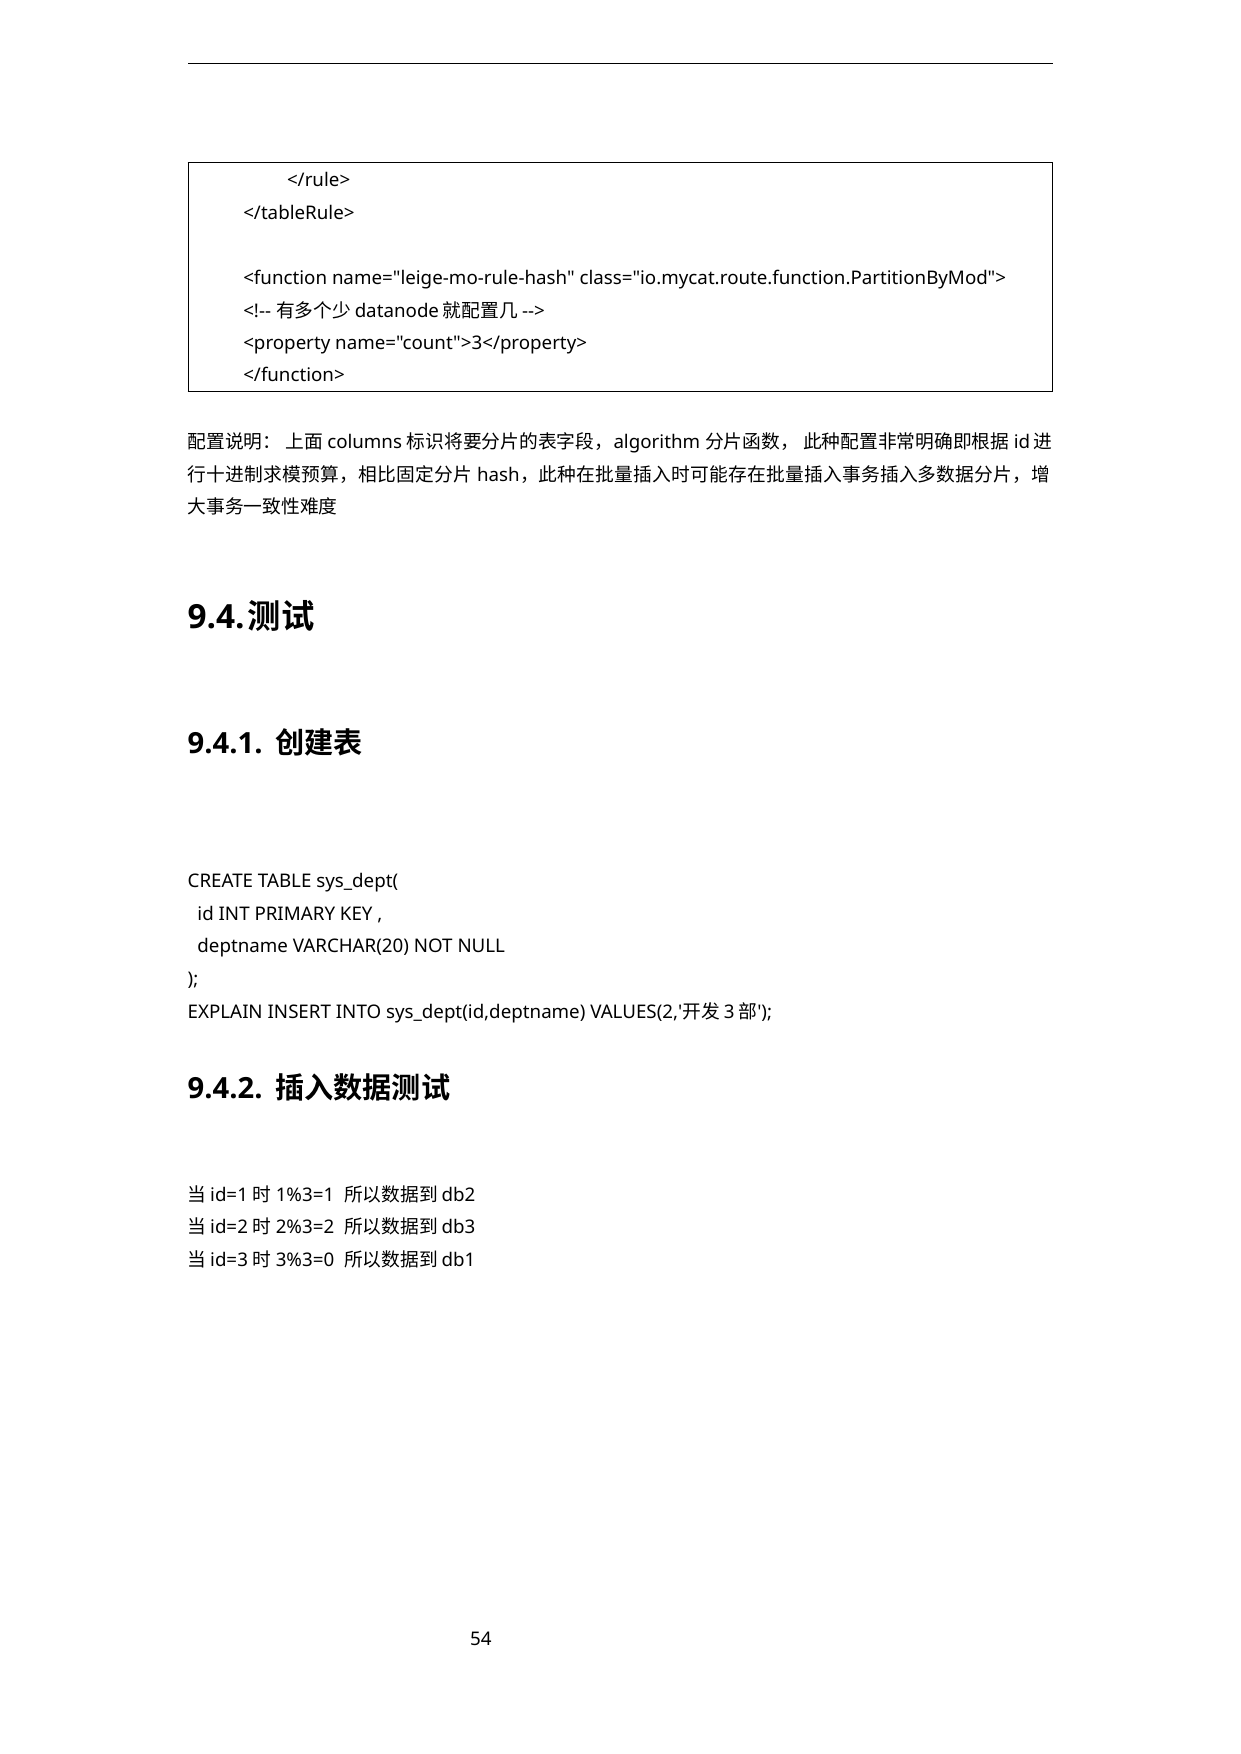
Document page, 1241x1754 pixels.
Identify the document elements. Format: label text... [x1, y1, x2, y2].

text 配置说明： 上面columns 标识将要分片的表字段，algorithm 分片函数， 此种配置非常明确即根据id进行十进制求模预算，相比固定分片hash，此种在批量插入时可能存在批量插入事务插入多数据分片，增大事务一致性难度 [187, 424, 1053, 522]
text id INT PRIMARY KEY , [187, 897, 1053, 929]
text 当id=1 时 1%3=1 所以数据到db2 [187, 1177, 1053, 1209]
subtitle 测试 [187, 581, 1053, 646]
text CREATE TABLE sys_dept( [187, 864, 1053, 897]
text deptname VARCHAR(20) NOT NULL [187, 929, 1053, 962]
text EXPLAIN INSERT INTO sys_dept(id,deptname) VALUES(2,'开发3部'); [187, 994, 1053, 1027]
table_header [189, 163, 1052, 391]
subtitle 创建表 [187, 708, 1053, 773]
text ); [187, 962, 1053, 994]
text 当id=3 时 3%3=0 所以数据到db1 [187, 1242, 1053, 1274]
text 当id=2 时 2%3=2 所以数据到db3 [187, 1209, 1053, 1242]
subtitle 插入数据测试 [187, 1054, 1053, 1119]
